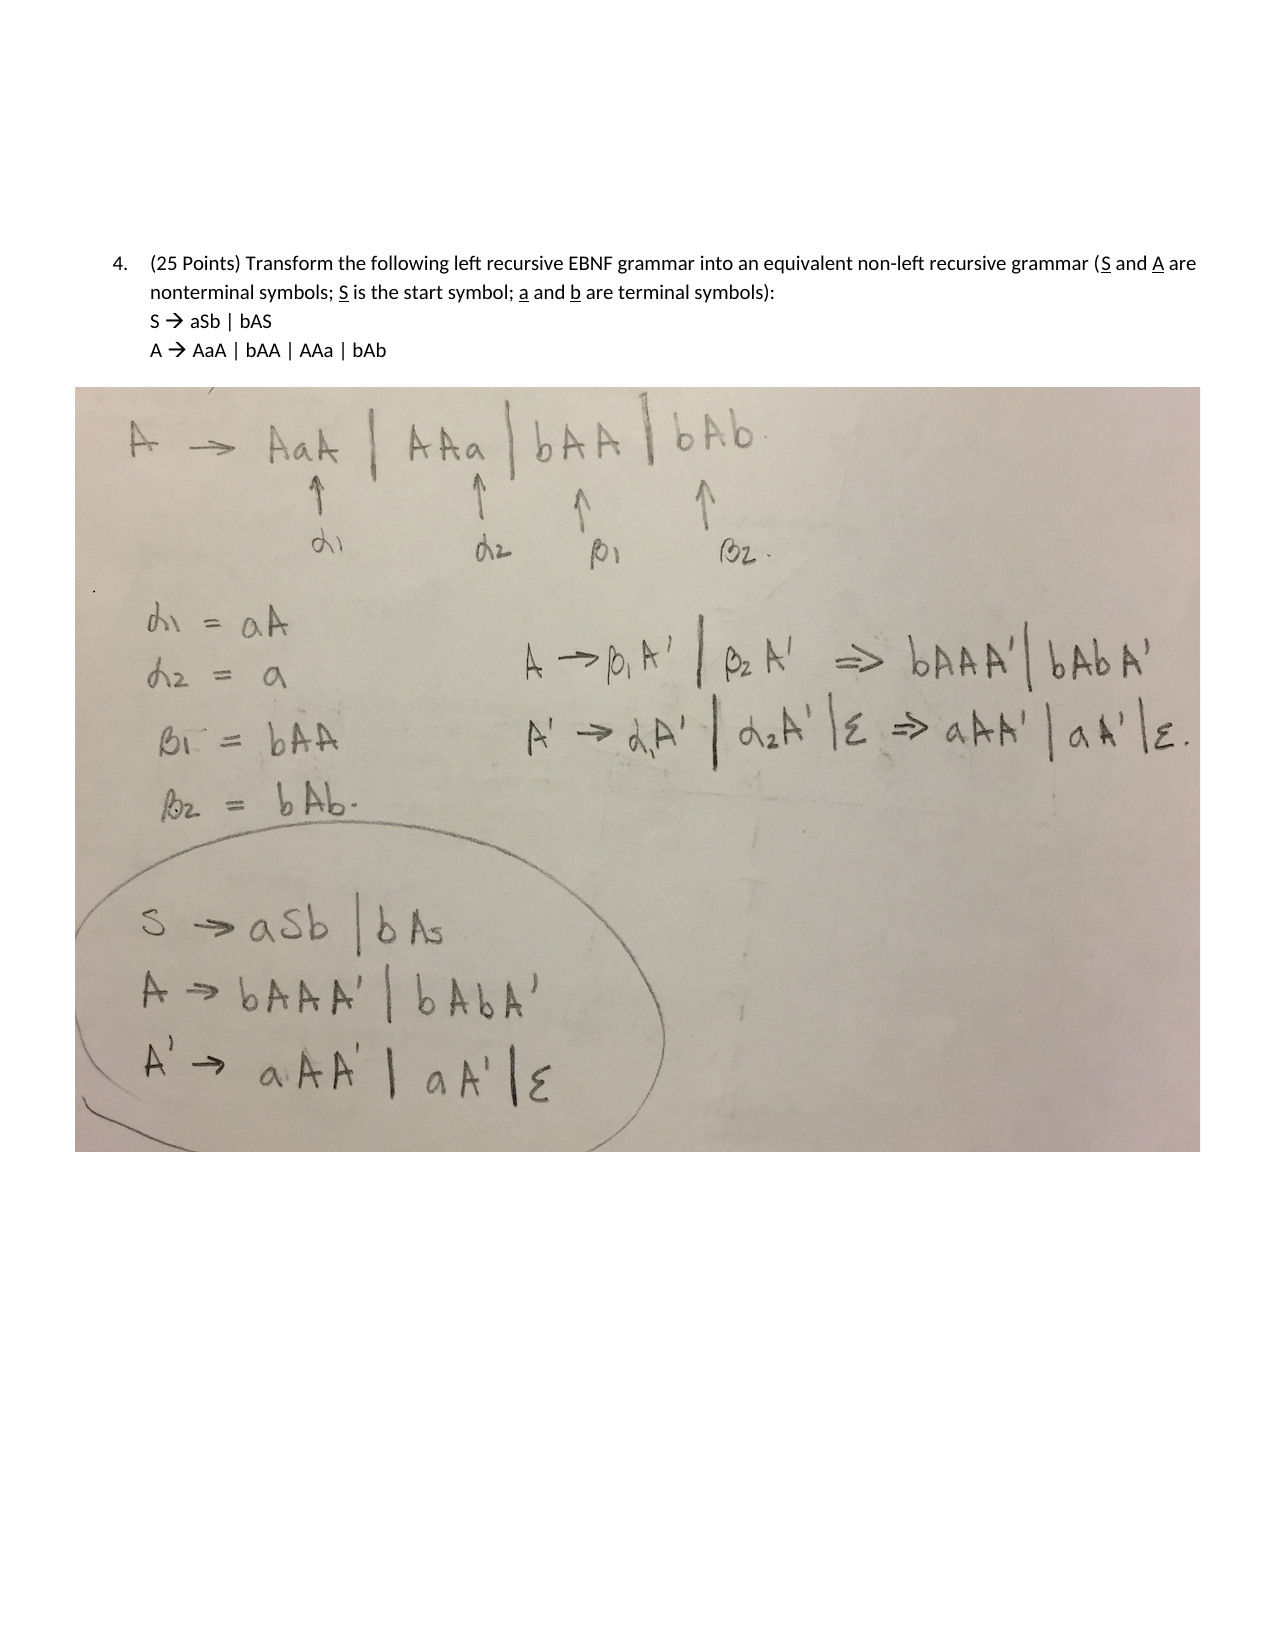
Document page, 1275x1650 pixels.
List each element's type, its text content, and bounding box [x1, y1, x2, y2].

list (25 Points) Transform the following left recursive EBNF grammar into an equivalent non-left recursive grammar (S and A are nonterminal symbols; S is the start symbol; a and b are terminal symbols): S aSb | bAS A AaA | bAA | AAa | bAb [112, 250, 1200, 363]
picture [75, 387, 1200, 1152]
